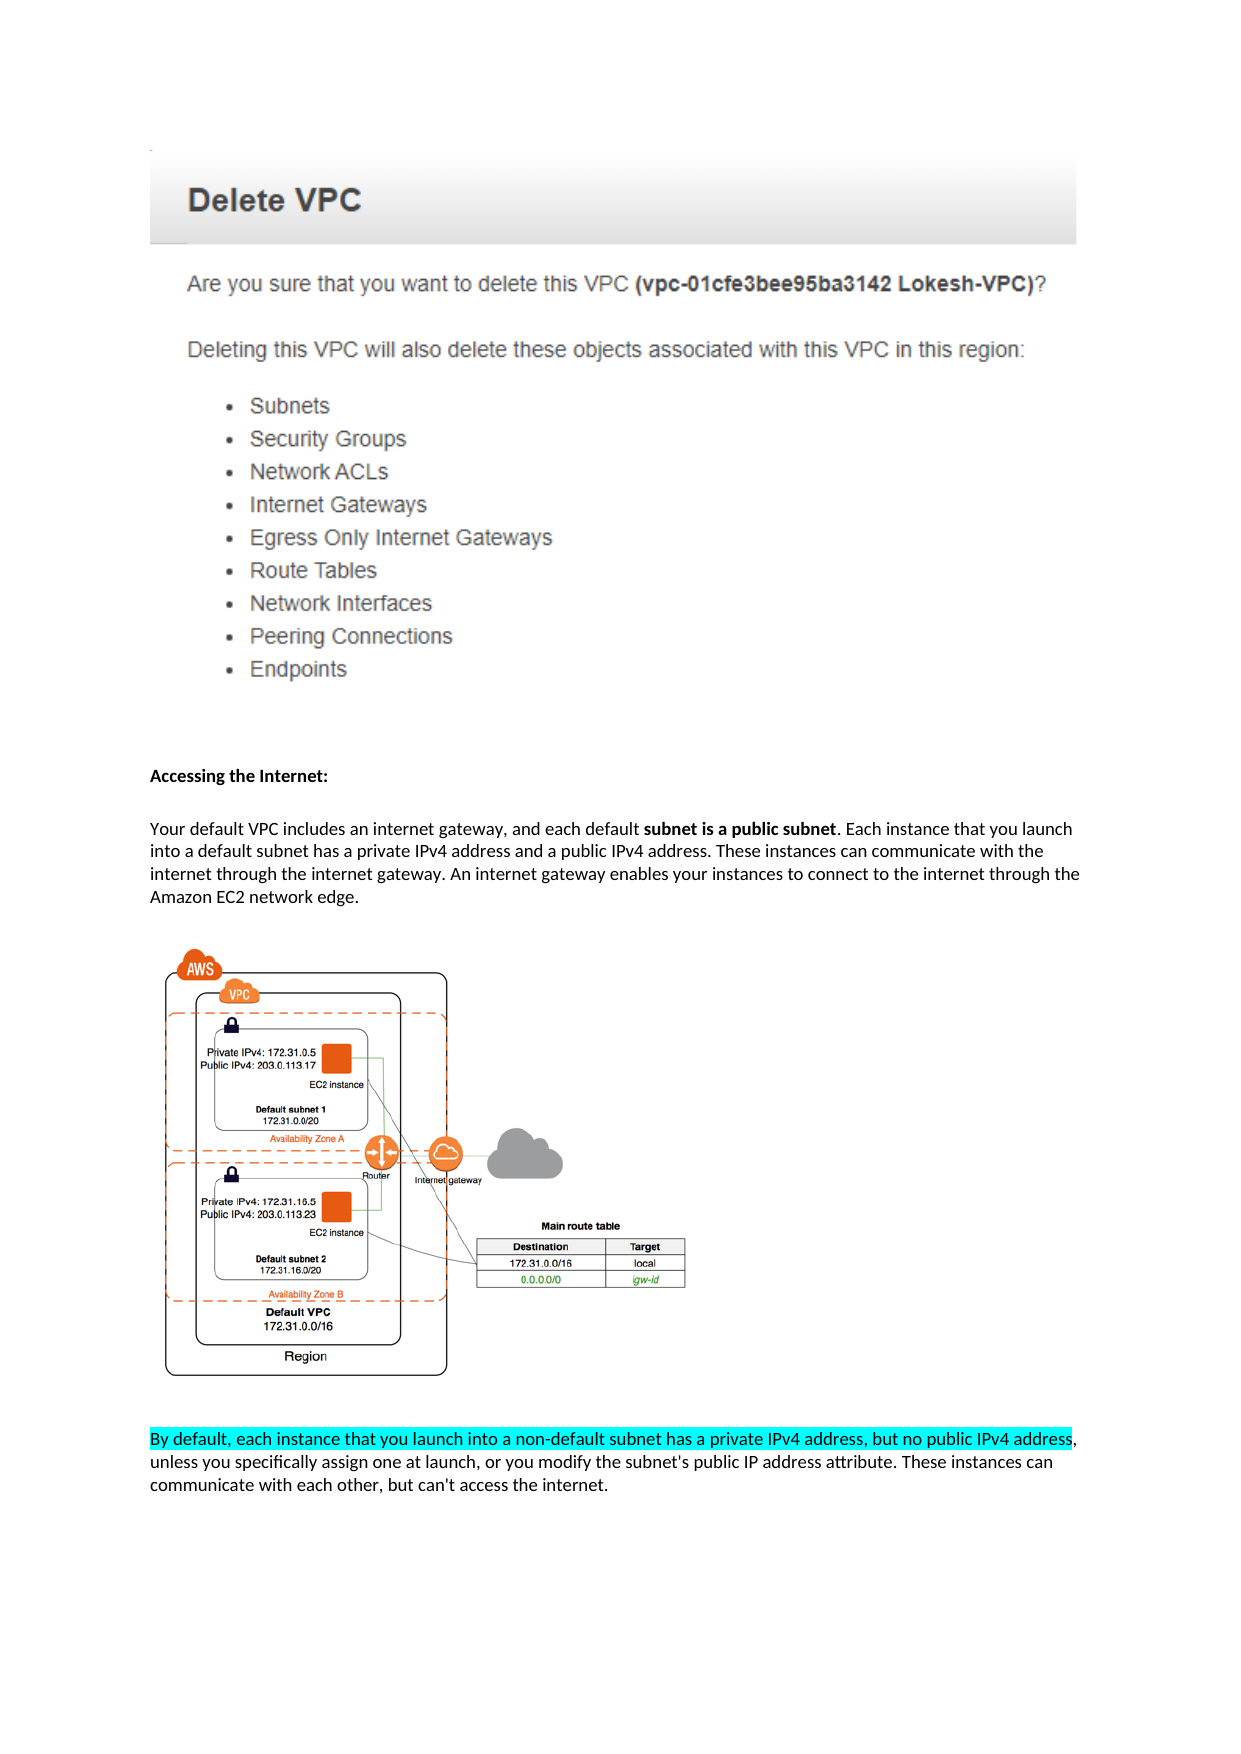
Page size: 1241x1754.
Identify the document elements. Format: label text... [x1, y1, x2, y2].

text Your default VPC includes an internet gateway, and each default subnet is a public subnet. Each instance that you launch into a default subnet has a private IPv4 address and a public IPv4 address. These instances can communicate with the internet through the internet gateway. An internet gateway enables your instances to connect to the internet through the Amazon EC2 network edge. [150, 817, 1090, 908]
text By default, each instance that you launch into a non-default subnet has a private IPv4 address, but no public IPv4 address, unless you specifically assign one at launch, or you modify the subnet's public IP address attribute. These instances can communicate with each other, but can't access the internet. [150, 1427, 1090, 1496]
picture [150, 937, 699, 1398]
picture [150, 150, 1077, 713]
text Accessing the Internet: [150, 764, 1090, 787]
